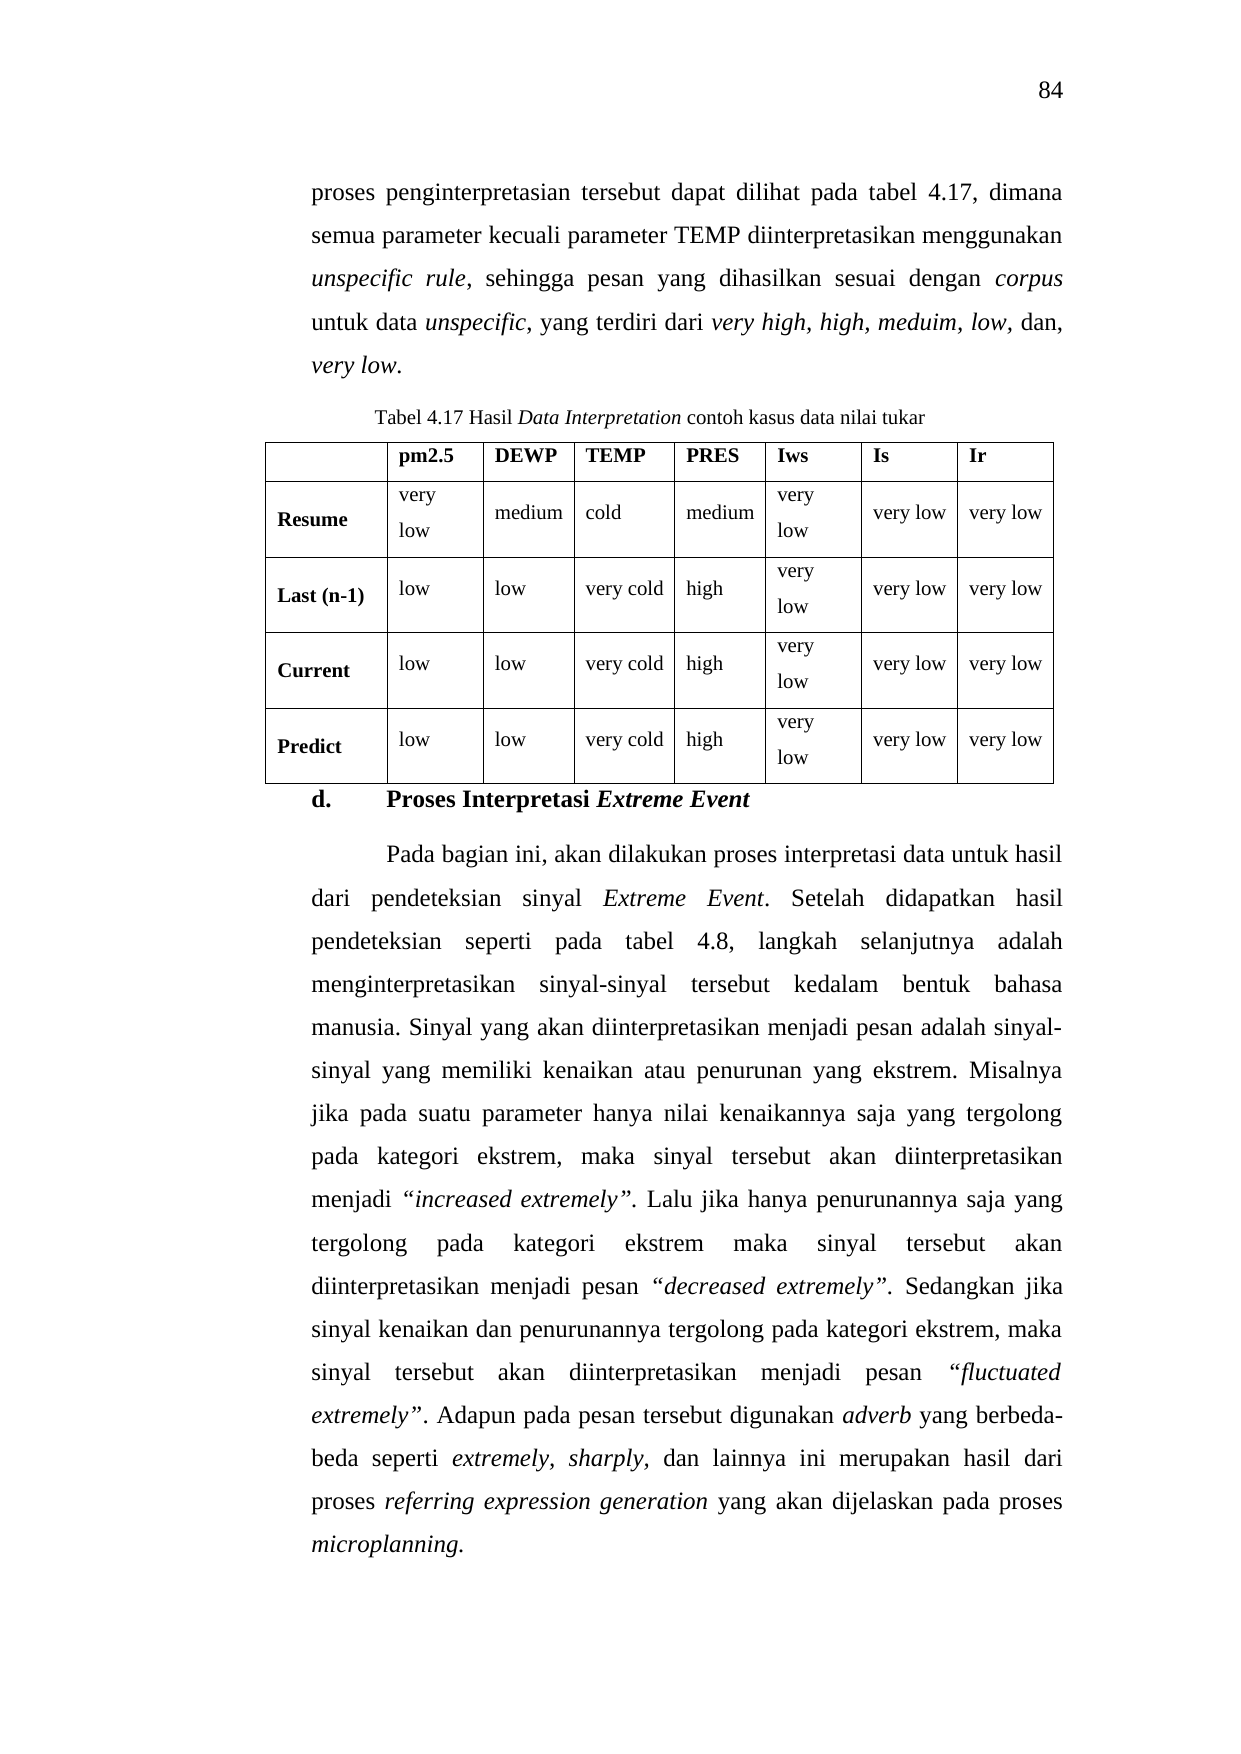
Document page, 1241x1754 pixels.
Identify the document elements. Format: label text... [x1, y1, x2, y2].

table_cell low [484, 709, 574, 783]
table_cell high [675, 558, 765, 632]
table_cell very low [958, 482, 1053, 557]
table_header PRES [675, 443, 765, 481]
table_cell low [388, 633, 483, 707]
table_cell very low [958, 633, 1053, 707]
table_cell Last (n-1) [266, 558, 387, 632]
table_header Is [862, 443, 957, 481]
table_cell high [675, 709, 765, 783]
table_header [266, 443, 387, 481]
table_header Ir [958, 443, 1053, 481]
table_cell very low [862, 482, 957, 557]
table_cell very cold [575, 633, 674, 707]
table_cell very low [958, 709, 1053, 783]
table_cell high [675, 633, 765, 707]
table_cell very low [862, 633, 957, 707]
table_header TEMP [575, 443, 674, 481]
table_header pm2.5 [388, 443, 483, 481]
list Proses Interpretasi Extreme Event [274, 784, 1063, 813]
table_cell very low [766, 558, 861, 632]
table_cell Current [266, 633, 387, 707]
table_cell very cold [575, 558, 674, 632]
table_cell very low [862, 558, 957, 632]
table_cell very low [766, 633, 861, 707]
table_cell low [484, 633, 574, 707]
table_cell very low [862, 709, 957, 783]
table_cell medium [484, 482, 574, 557]
table_cell low [388, 709, 483, 783]
table_cell very low [766, 709, 861, 783]
table_cell very cold [575, 709, 674, 783]
table_cell very low [388, 482, 483, 557]
table_cell low [388, 558, 483, 632]
table_cell cold [575, 482, 674, 557]
table_header Iws [766, 443, 861, 481]
table_cell Predict [266, 709, 387, 783]
table_cell very low [766, 482, 861, 557]
table_cell medium [675, 482, 765, 557]
table_header DEWP [484, 443, 574, 481]
text Pada bagian ini, akan dilakukan proses interpretasi data untuk hasil dari pendeteksian sinyal Extreme Event. Setelah didapatkan hasil pendeteksian seperti pada tabel 4.8, langkah selanjutnya adalah menginterpretasikan sinyal-sinyal tersebut kedalam bentuk bahasa manusia. Sinyal yang akan diinterpretasikan menjadi pesan adalah sinyal-sinyal yang memiliki kenaikan atau penurunan yang ekstrem. Misalnya jika pada suatu parameter hanya nilai kenaikannya saja yang tergolong pada kategori ekstrem, maka sinyal tersebut akan diinterpretasikan menjadi “increased extremely”. Lalu jika hanya penurunannya saja yang tergolong pada kategori ekstrem maka sinyal tersebut akan diinterpretasikan menjadi pesan “decreased extremely”. Sedangkan jika sinyal kenaikan dan penurunannya tergolong pada kategori ekstrem, maka sinyal tersebut akan diinterpretasikan menjadi pesan “fluctuated extremely”. Adapun pada pesan tersebut digunakan adverb yang berbeda-beda seperti extremely, sharply, dan lainnya ini merupakan hasil dari proses referring expression generation yang akan dijelaskan pada proses microplanning. [311, 839, 1063, 1558]
table_cell very low [958, 558, 1053, 632]
table_cell low [484, 558, 574, 632]
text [311, 177, 1063, 378]
table_cell Resume [266, 482, 387, 557]
